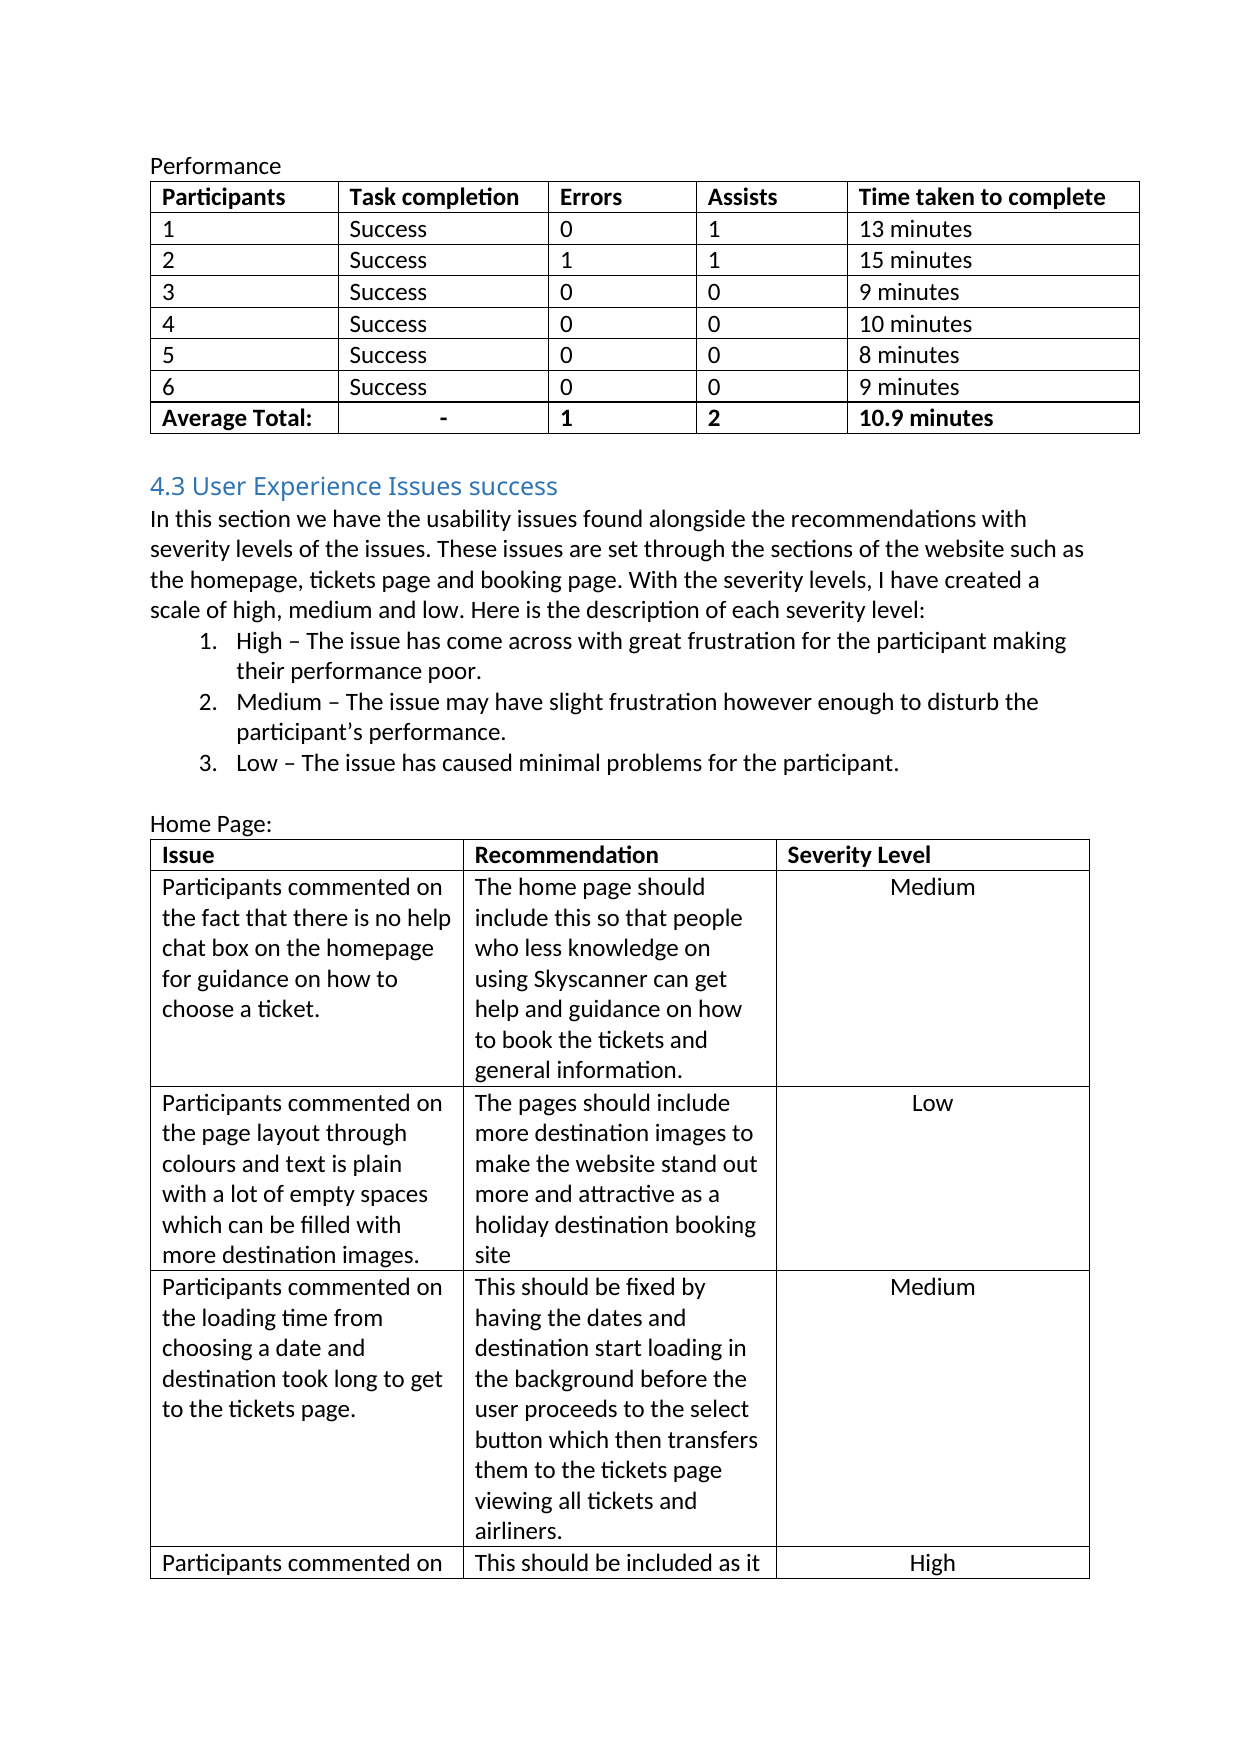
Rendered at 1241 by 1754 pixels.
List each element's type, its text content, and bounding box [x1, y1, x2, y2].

table_cell Success [339, 308, 548, 338]
table_cell 0 [549, 371, 696, 401]
table_cell Success [339, 276, 548, 307]
table_cell The pages should include more destination images to make the website stand out more and attractive as a holiday destination booking site [464, 1087, 776, 1270]
table_header Recommendation [464, 840, 776, 870]
table_cell Participants commented on the page layout through colours and text is plain with a lot of empty spaces which can be filled with more destination images. [151, 1087, 463, 1270]
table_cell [464, 1547, 776, 1577]
table_cell Success [339, 245, 548, 275]
table_header Errors [549, 182, 696, 212]
list Low – The issue has caused minimal problems for the participant. [199, 747, 1090, 777]
table_cell High [777, 1547, 1089, 1577]
table_cell 0 [549, 339, 696, 370]
table_cell 10 minutes [848, 308, 1139, 338]
table_cell 13 minutes [848, 213, 1139, 244]
table_cell 1 [549, 403, 696, 433]
text In this section we have the usability issues found alongside the recommendations with severity levels of the issues. These issues are set through the sections of the website such as the homepage, tickets page and booking page. With the severity levels, I have created a scale of high, medium and low. Here is the description of each severity level: [150, 503, 1090, 625]
table_cell Success [339, 371, 548, 401]
table_cell 1 [549, 245, 696, 275]
table_cell 5 [151, 339, 338, 370]
text Performance [150, 150, 1090, 181]
table_cell The home page should include this so that people who less knowledge on using Skyscanner can get help and guidance on how to book the tickets and general information. [464, 871, 776, 1086]
table_cell 0 [549, 213, 696, 244]
table_cell Participants commented on the fact that there is no help chat box on the homepage for guidance on how to choose a ticket. [151, 871, 463, 1086]
table_header Issue [151, 840, 463, 870]
table_cell 0 [697, 371, 847, 401]
table_cell 1 [697, 245, 847, 275]
table_cell 10.9 minutes [848, 403, 1139, 433]
table_cell Low [777, 1087, 1089, 1270]
table_cell Average Total: [151, 403, 338, 433]
table_cell 15 minutes [848, 245, 1139, 275]
list High – The issue has come across with great frustration for the participant making their performance poor. [199, 625, 1090, 686]
table_cell 0 [549, 308, 696, 338]
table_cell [151, 1547, 463, 1577]
table_cell 4 [151, 308, 338, 338]
table_cell 1 [697, 213, 847, 244]
table_cell 3 [151, 276, 338, 307]
table_cell 2 [151, 245, 338, 275]
table_cell Success [339, 213, 548, 244]
text Home Page: [150, 808, 1090, 838]
table_cell Medium [777, 871, 1089, 1086]
table_header Time taken to complete [848, 182, 1139, 212]
table_header Severity Level [777, 840, 1089, 870]
table_cell - [339, 403, 548, 433]
table_cell 2 [697, 403, 847, 433]
table_cell This should be fixed by having the dates and destination start loading in the background before the user proceeds to the select button which then transfers them to the tickets page viewing all tickets and airliners. [464, 1271, 776, 1546]
table_cell 8 minutes [848, 339, 1139, 370]
table_cell Participants commented on the loading time from choosing a date and destination took long to get to the tickets page. [151, 1271, 463, 1546]
table_cell 9 minutes [848, 276, 1139, 307]
table_cell 9 minutes [848, 371, 1139, 401]
table_header Participants [151, 182, 338, 212]
table_cell Medium [777, 1271, 1089, 1546]
table_cell Success [339, 339, 548, 370]
table_cell 0 [549, 276, 696, 307]
table_cell 0 [697, 308, 847, 338]
table_cell 0 [697, 276, 847, 307]
table_cell 0 [697, 339, 847, 370]
subtitle 4.3 User Experience Issues success [150, 469, 1090, 503]
table_cell 1 [151, 213, 338, 244]
list Medium – The issue may have slight frustration however enough to disturb the participant’s performance. [199, 686, 1090, 747]
table_header Assists [697, 182, 847, 212]
table_cell 6 [151, 371, 338, 401]
table_header Task completion [339, 182, 548, 212]
